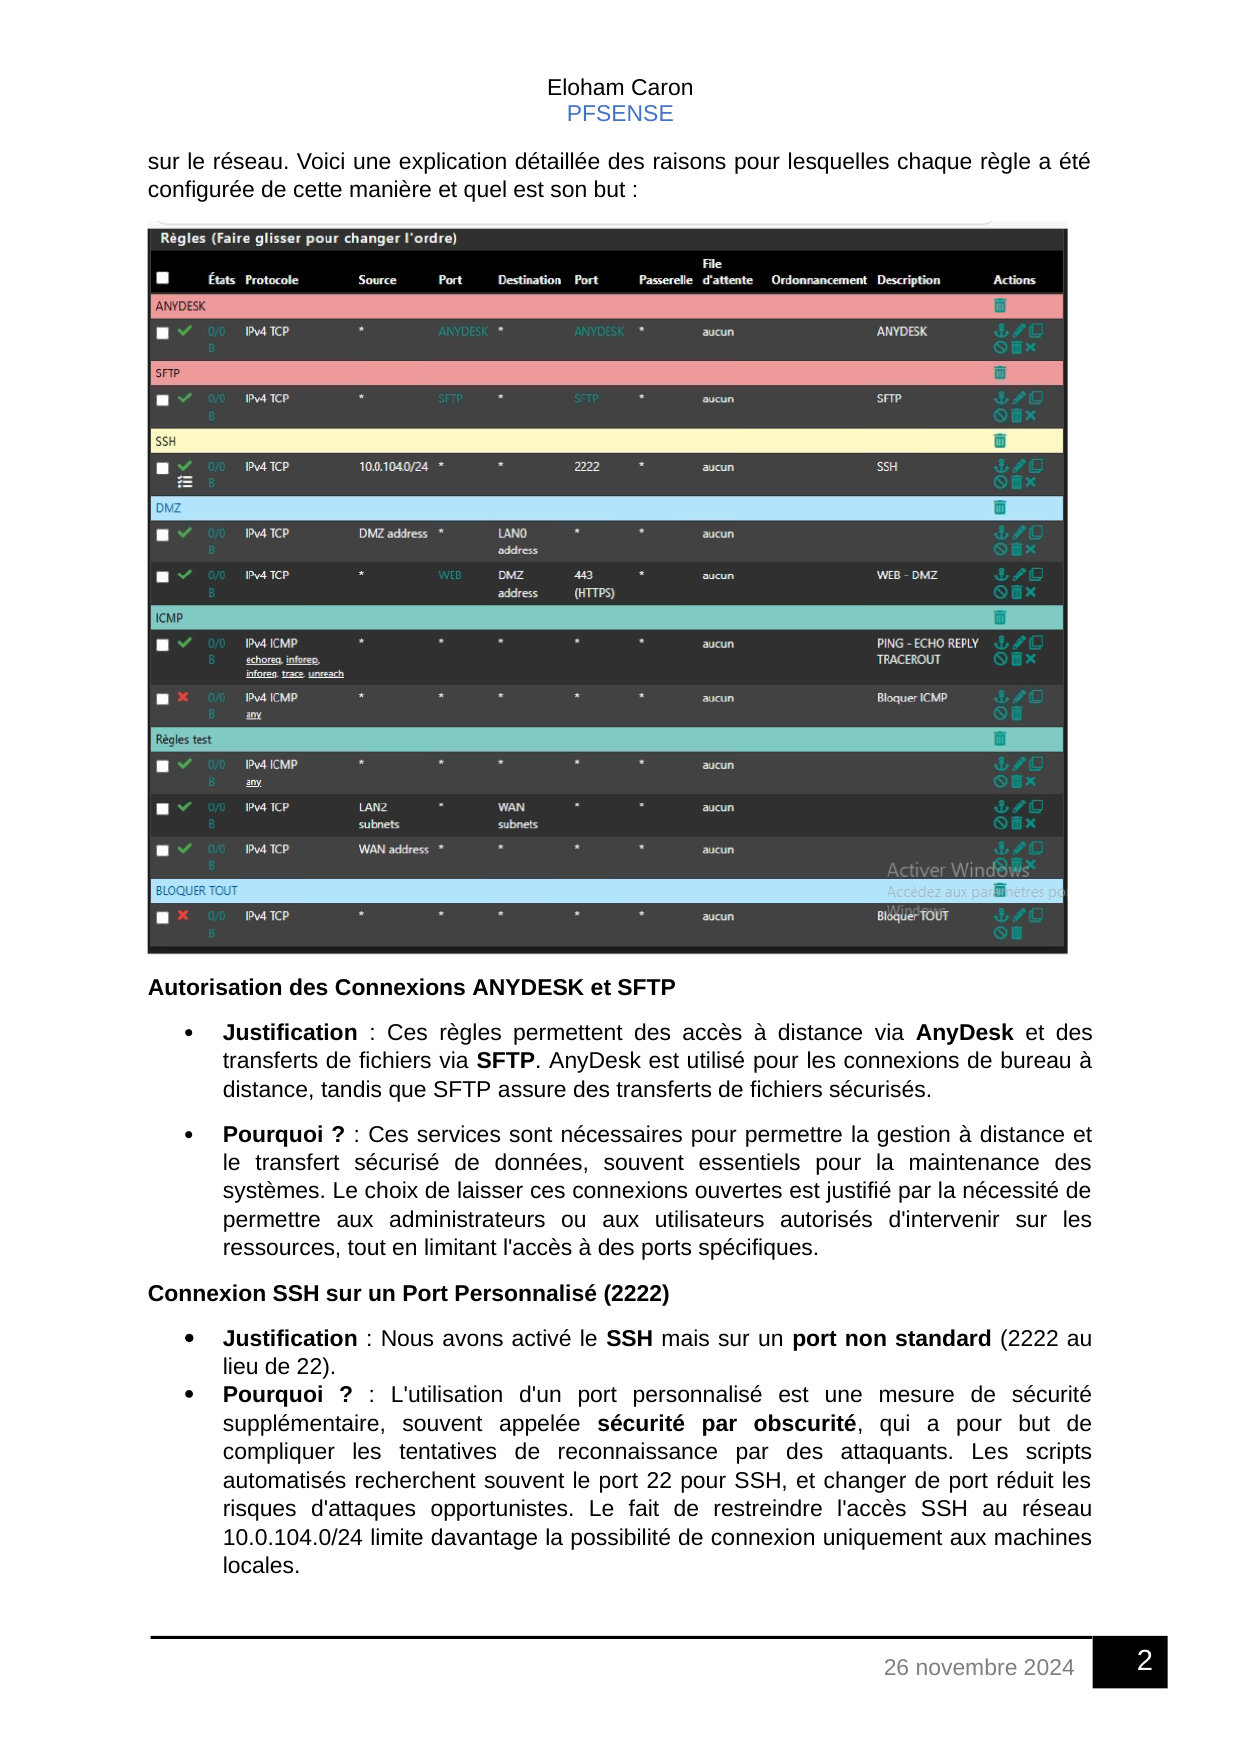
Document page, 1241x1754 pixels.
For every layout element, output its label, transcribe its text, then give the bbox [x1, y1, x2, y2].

text Autorisation des Connexions ANYDESK et SFTP [148, 973, 1093, 1000]
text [148, 148, 1093, 202]
list Justification : Ces règles permettent des accès à distance via AnyDesk et des transferts de fichiers via SFTP. AnyDesk est utilisé pour les connexions de bureau à distance, tandis que SFTP assure des transferts de fichiers sécurisés. [185, 1019, 1093, 1102]
picture [147, 221, 1068, 955]
list Pourquoi ? : Ces services sont nécessaires pour permettre la gestion à distance et le transfert sécurisé de données, souvent essentiels pour la maintenance des systèmes. Le choix de laisser ces connexions ouvertes est justifié par la nécessité de permettre aux administrateurs ou aux utilisateurs autorisés d'intervenir sur les ressources, tout en limitant l'accès à des ports spécifiques. [185, 1121, 1093, 1261]
list Justification : Nous avons activé le SSH mais sur un port non standard (2222 au lieu de 22). [185, 1324, 1093, 1379]
list Pourquoi ? : L'utilisation d'un port personnalisé est une mesure de sécurité supplémentaire, souvent appelée sécurité par obscurité, qui a pour but de compliquer les tentatives de reconnaissance par des attaquants. Les scripts automatisés recherchent souvent le port 22 pour SSH, et changer de port réduit les risques d'attaques opportunistes. Le fait de restreindre l'accès SSH au réseau 10.0.104.0/24 limite davantage la possibilité de connexion uniquement aux machines locales. [185, 1381, 1093, 1578]
text Connexion SSH sur un Port Personnalisé (2222) [148, 1279, 1093, 1306]
